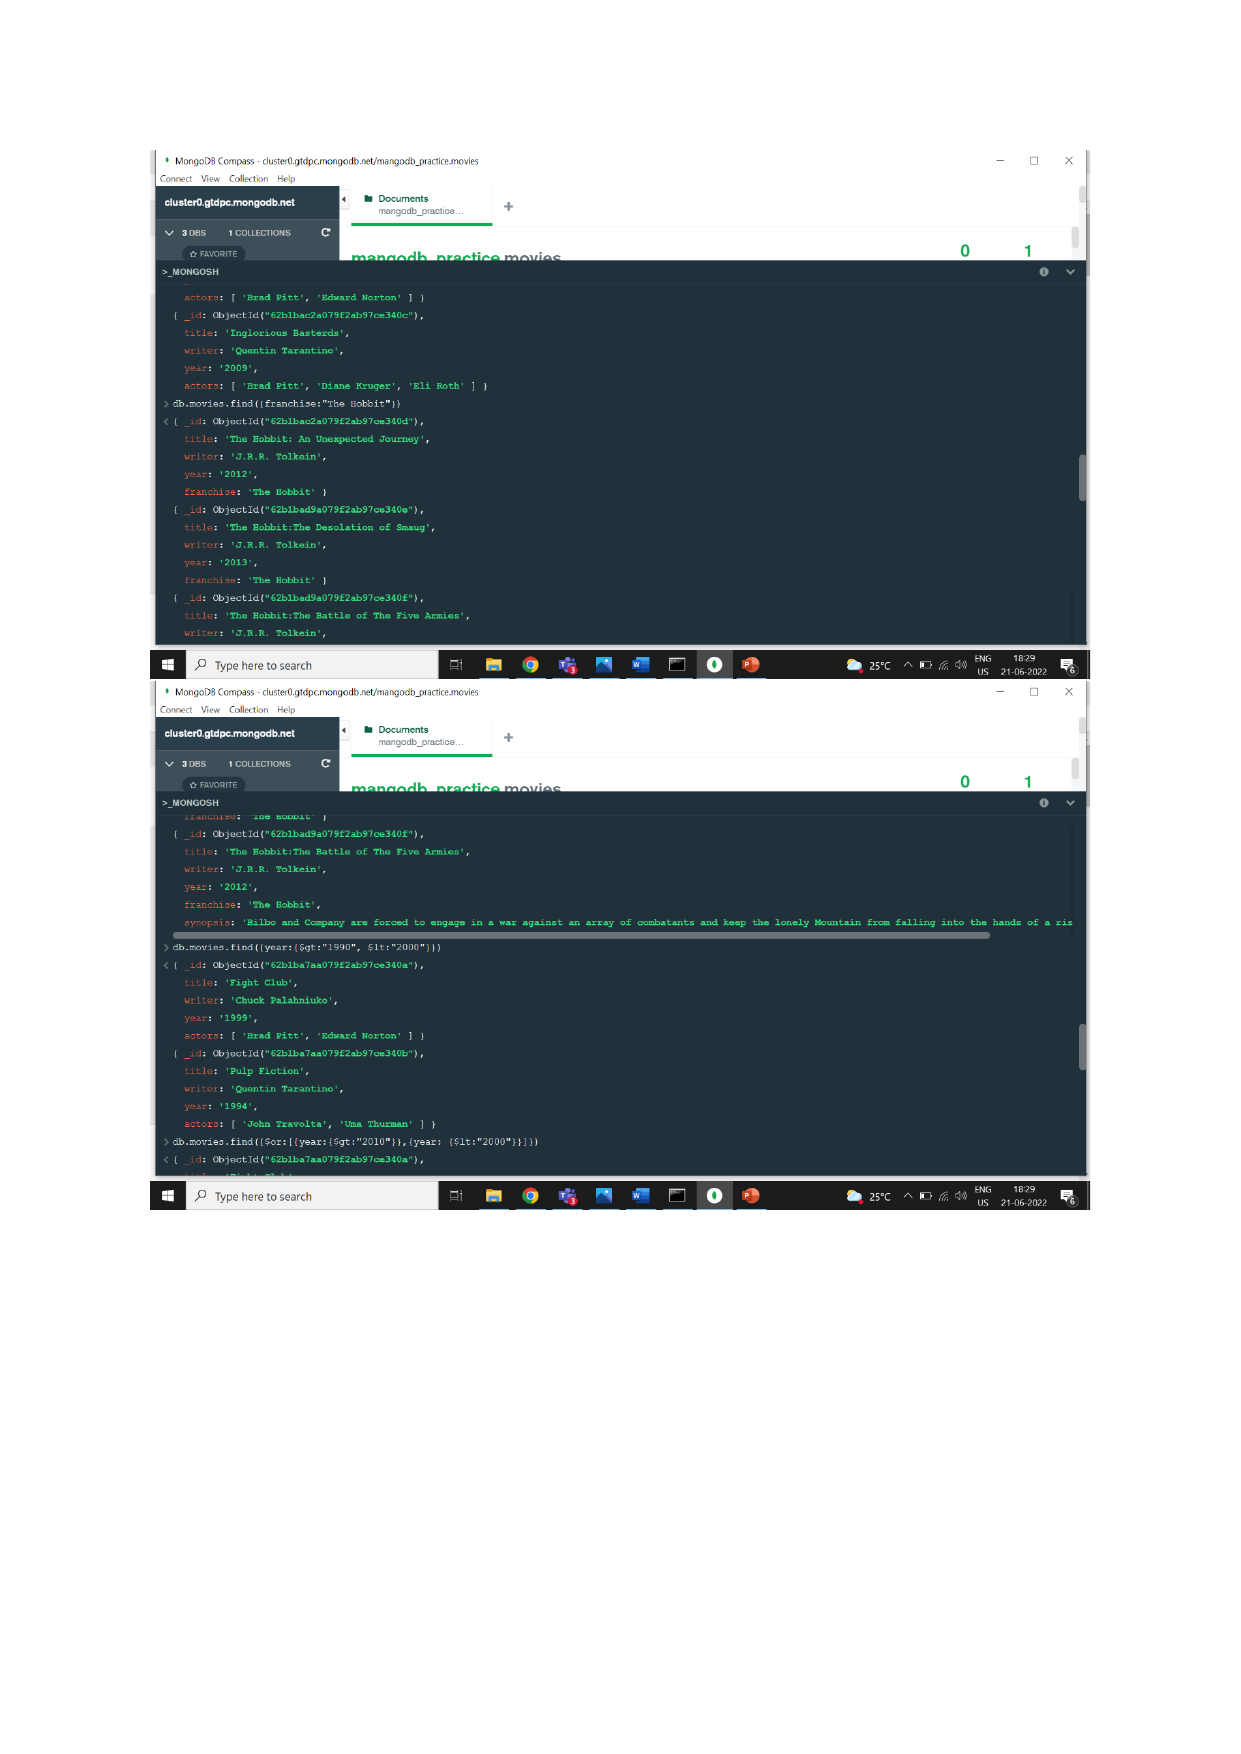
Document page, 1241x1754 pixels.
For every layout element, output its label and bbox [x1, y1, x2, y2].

picture [150, 681, 1091, 1210]
picture [150, 150, 1091, 679]
